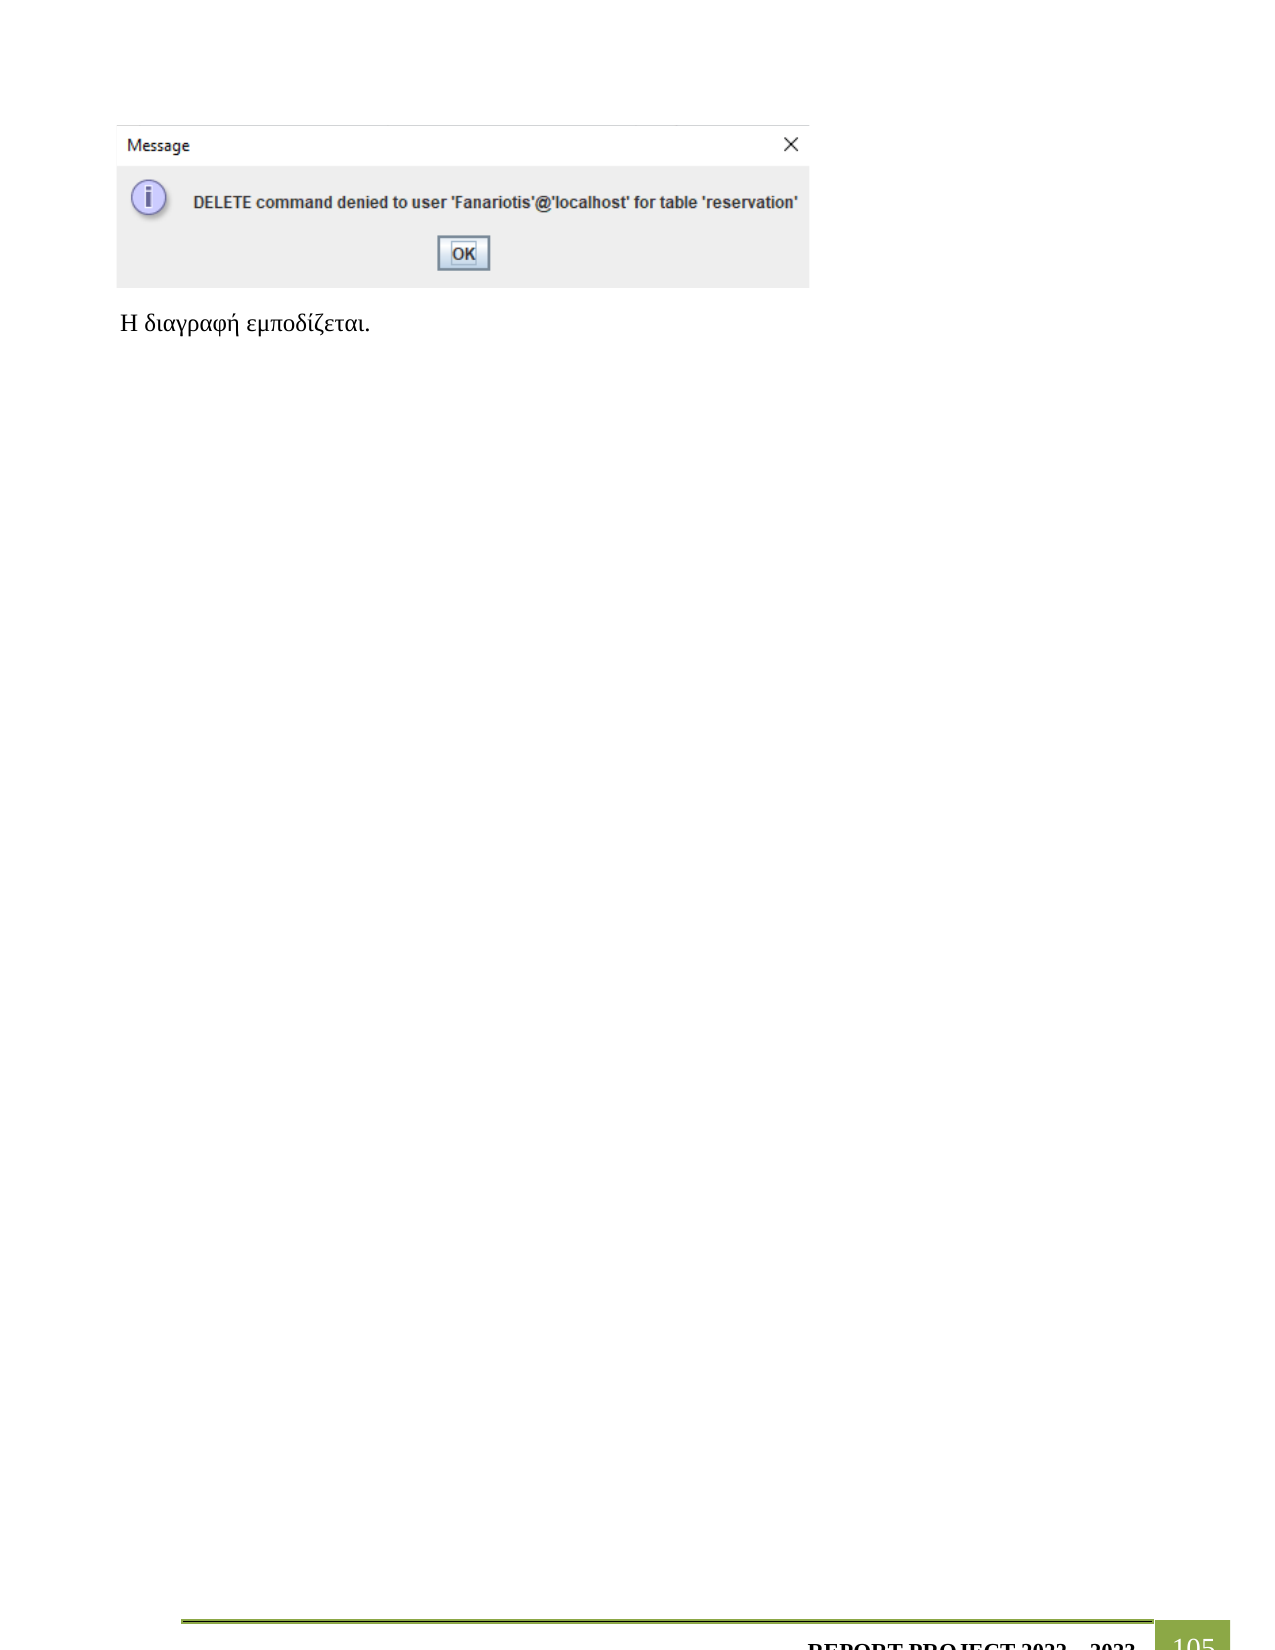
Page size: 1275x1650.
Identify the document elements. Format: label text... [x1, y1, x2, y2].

picture [115, 125, 810, 288]
text Η διαγραφή εμποδίζεται. [120, 308, 1155, 337]
